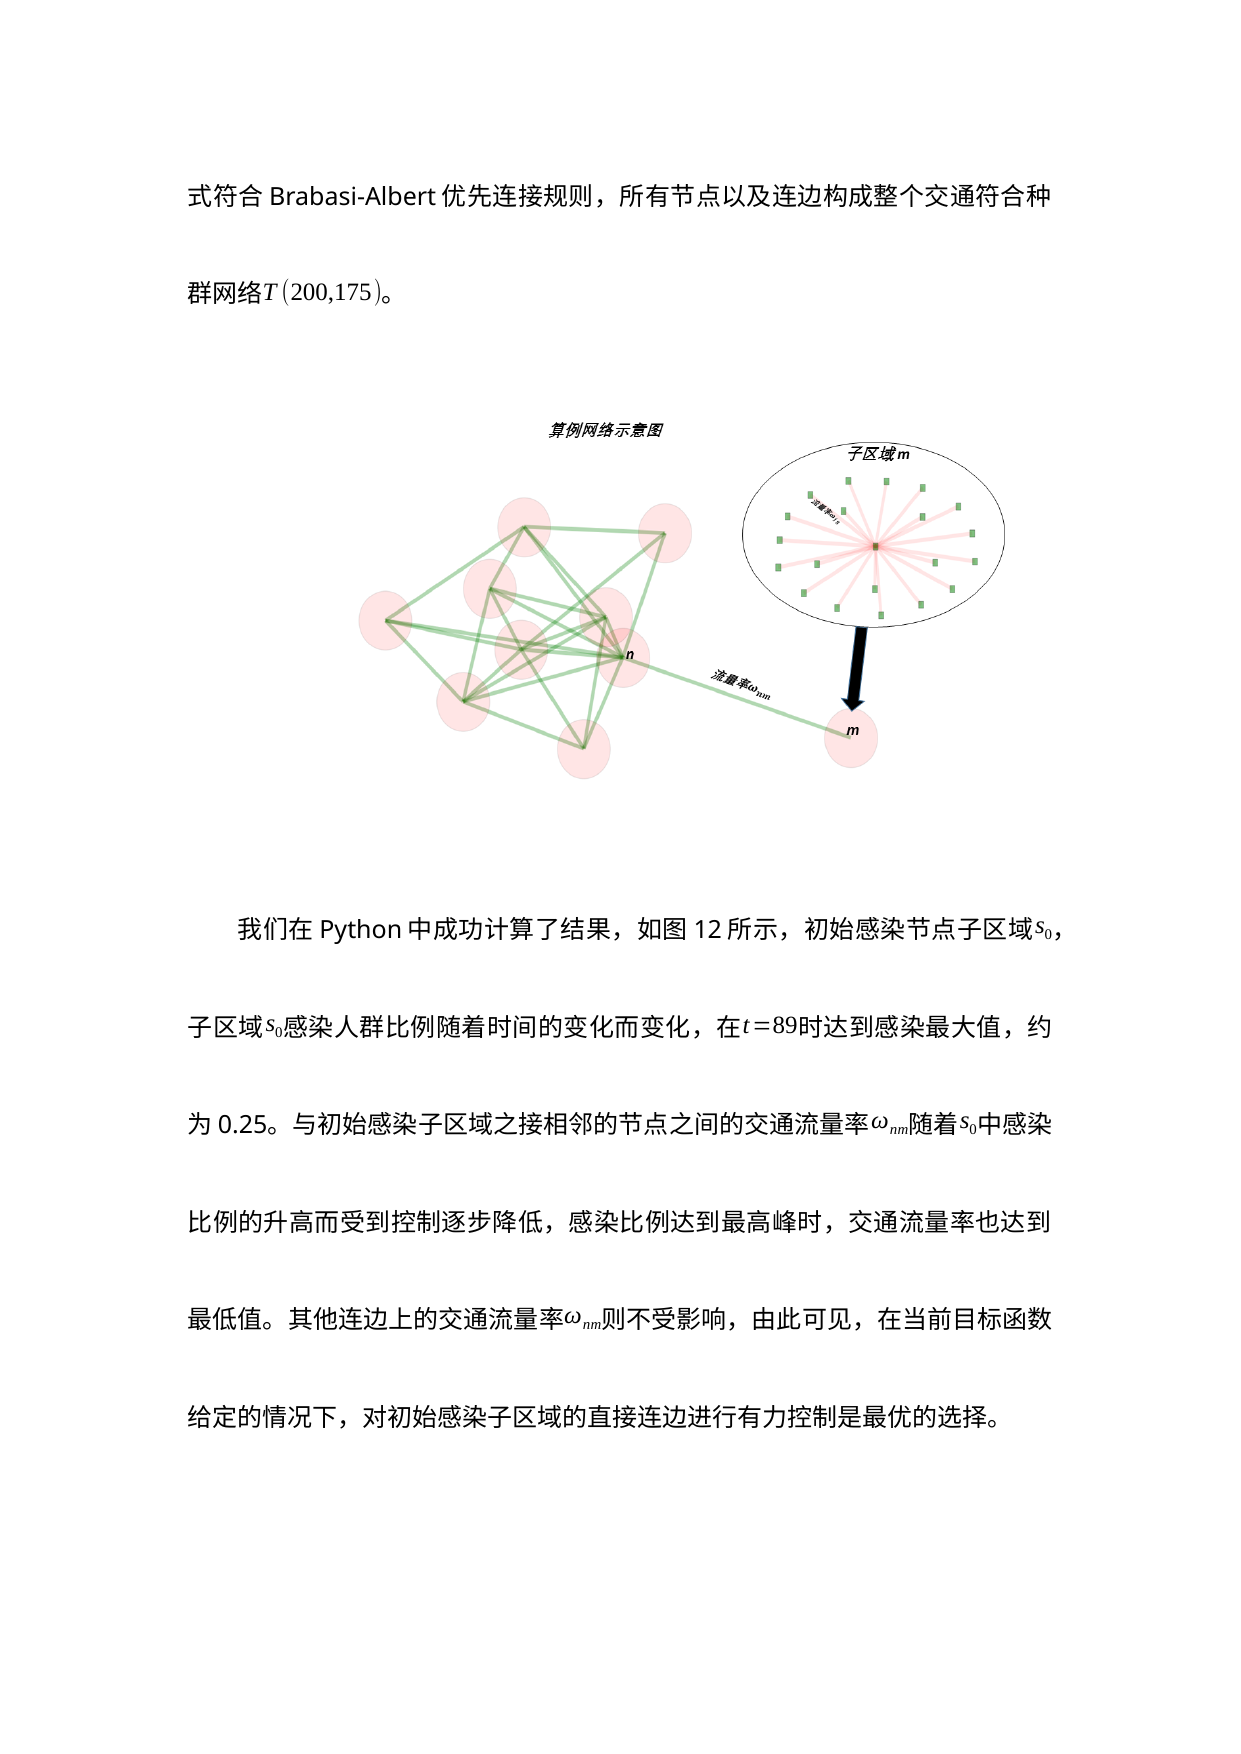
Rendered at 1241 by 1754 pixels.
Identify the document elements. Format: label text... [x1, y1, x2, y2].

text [187, 162, 1053, 324]
text 我们在Python中成功计算了结果，如图12所示，初始感染节点子区域，子区域感染人群比例随着时间的变化而变化，在时达到感染最大值，约为0.25。与初始感染子区域之接相邻的节点之间的交通流量率随着中感染比例的升高而受到控制逐步降低，感染比例达到最高峰时，交通流量率也达到最低值。其他连边上的交通流量率则不受影响，由此可见，在当前目标函数给定的情况下，对初始感染子区域的直接连边进行有力控制是最优的选择。 [187, 895, 1053, 1448]
picture [187, 407, 1053, 895]
